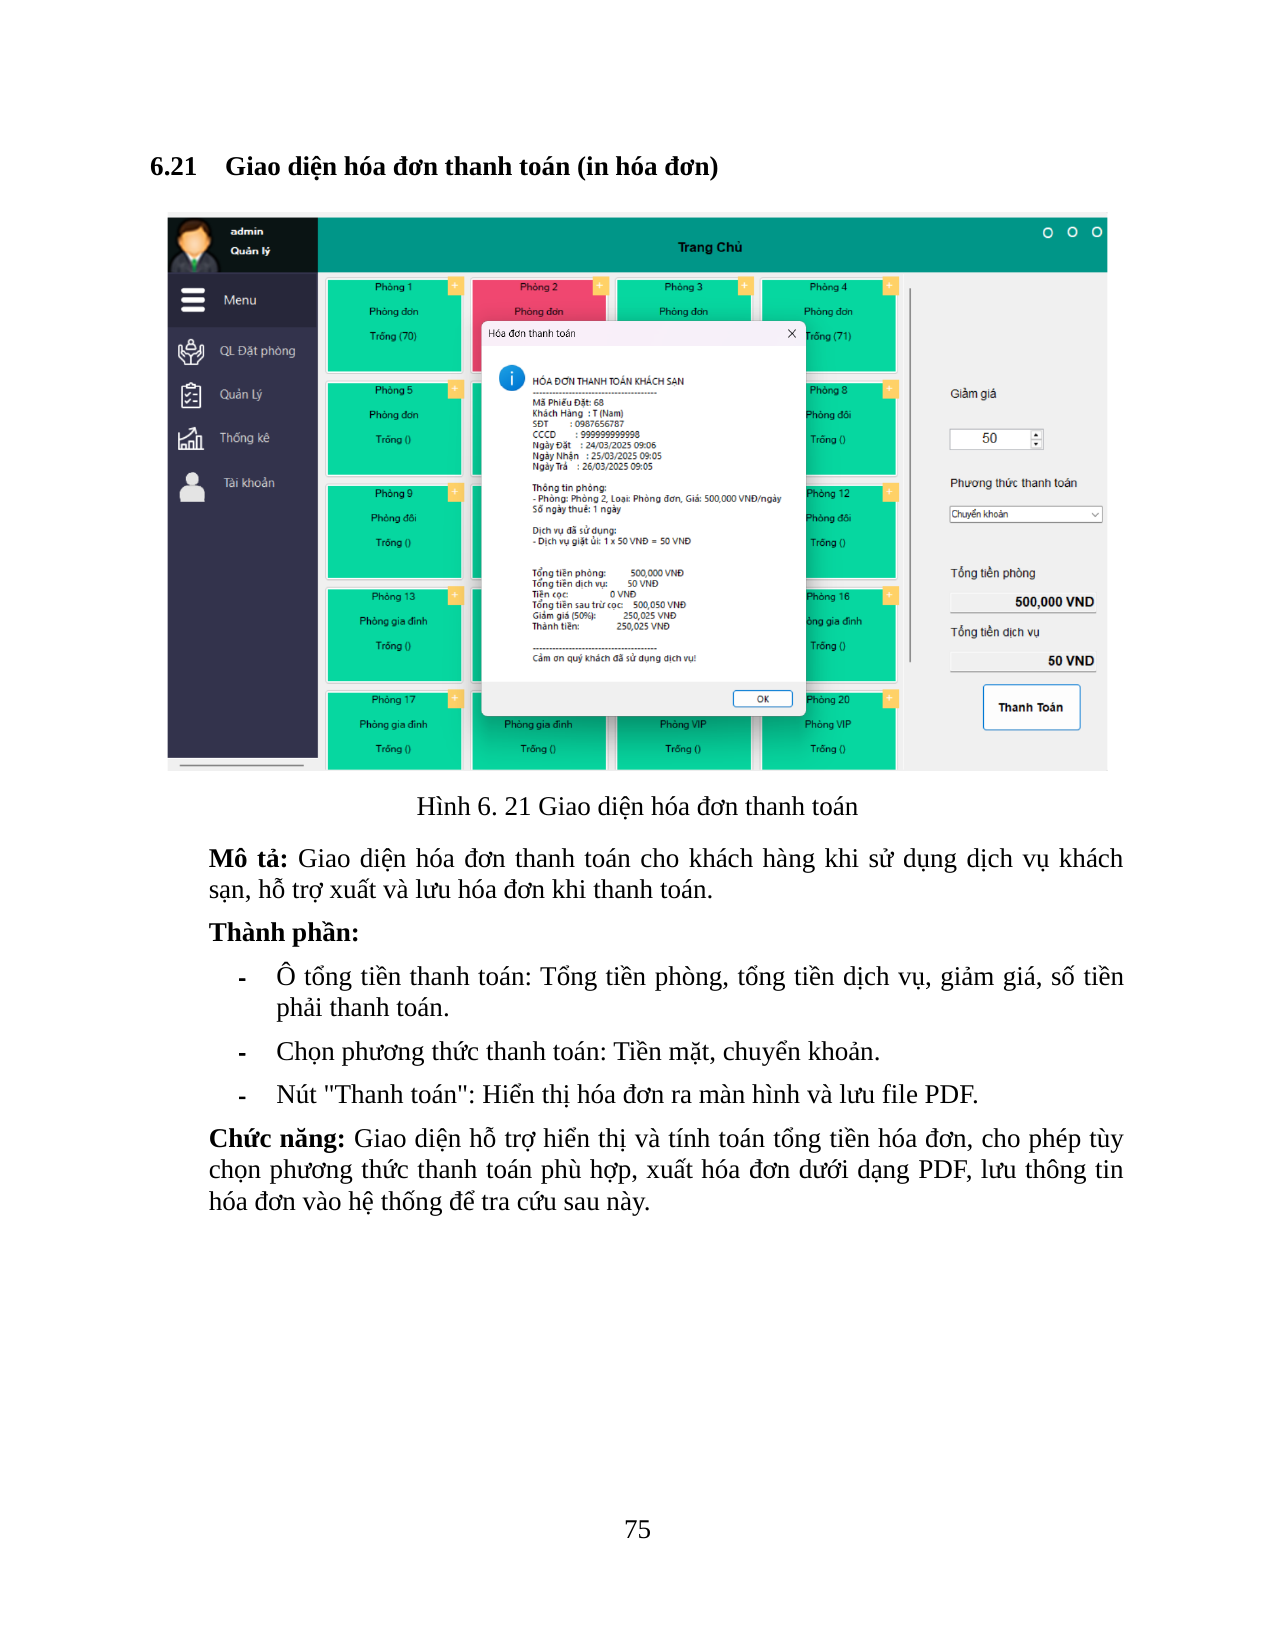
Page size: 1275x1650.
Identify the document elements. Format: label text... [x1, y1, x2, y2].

text Chức năng: Giao diện hỗ trợ hiển thị và tính toán tổng tiền hóa đơn, cho phép tùy chọn phương thức thanh toán phù hợp, xuất hóa đơn dưới dạng PDF, lưu thông tin hóa đơn vào hệ thống để tra cứu sau này. [208, 1122, 1125, 1216]
text Hình 6. 21 Giao diện hóa đơn thanh toán [150, 790, 1125, 821]
subtitle Giao diện hóa đơn thanh toán (in hóa đơn) [150, 150, 1125, 181]
list Chọn phương thức thanh toán: Tiền mặt, chuyển khoản. [238, 1035, 1125, 1066]
picture [167, 212, 1108, 771]
list Mô tả: Giao diện hóa đơn thanh toán cho khách hàng khi sử dụng dịch vụ khách sạn, hỗ trợ xuất và lưu hóa đơn khi thanh toán. [208, 842, 1125, 904]
list Nút "Thanh toán": Hiển thị hóa đơn ra màn hình và lưu file PDF. [238, 1079, 1125, 1110]
list Ô tổng tiền thanh toán: Tổng tiền phòng, tổng tiền dịch vụ, giảm giá, số tiền phải thanh toán. [238, 960, 1125, 1022]
list Thành phần: [208, 917, 1125, 948]
